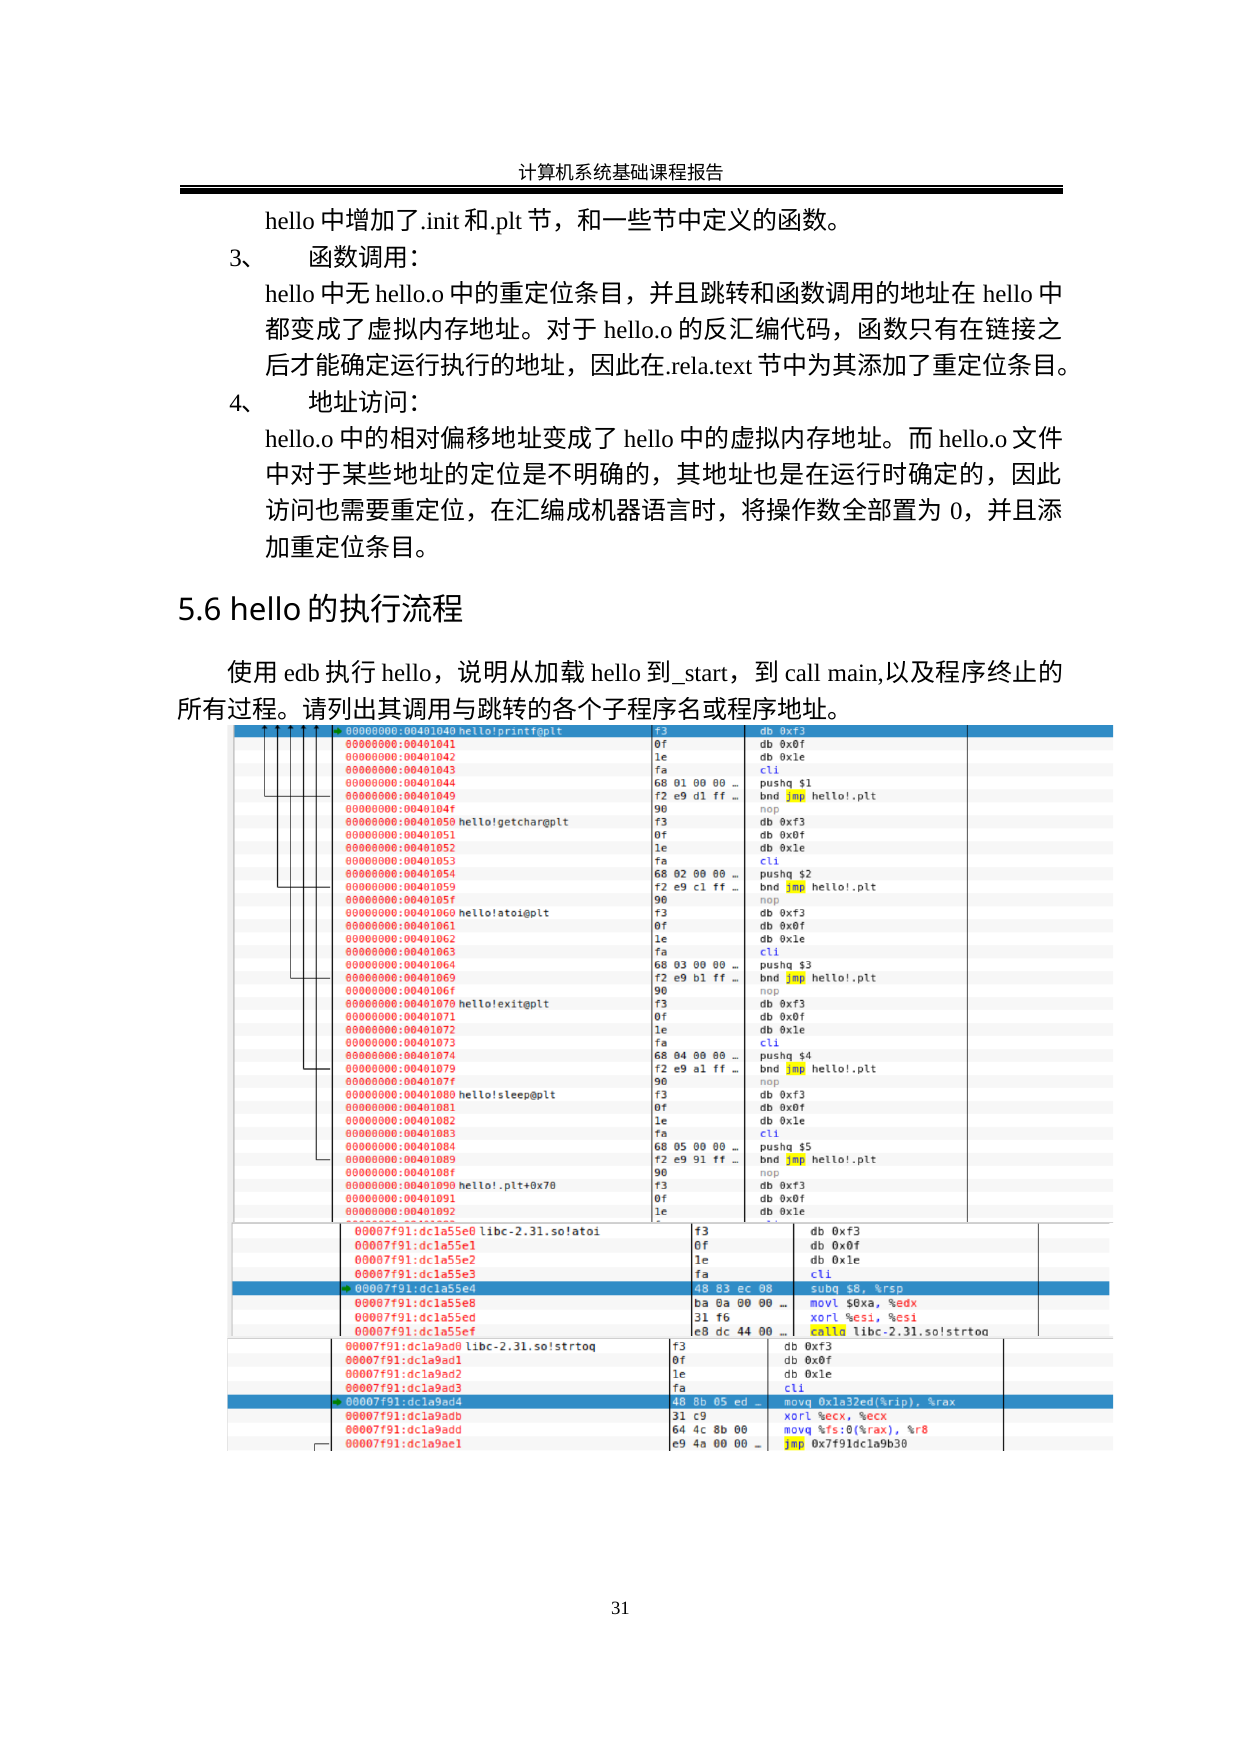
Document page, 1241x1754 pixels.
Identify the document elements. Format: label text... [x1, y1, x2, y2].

text 使用edb执行hello，说明从加载hello到_start，到call main,以及程序终止的所有过程。请列出其调用与跳转的各个子程序名或程序地址。 [177, 653, 1063, 725]
list hello.o中的相对偏移地址变成了hello中的虚拟内存地址。而hello.o文件中对于某些地址的定位是不明确的，其地址也是在运行时确定的，因此访问也需要重定位，在汇编成机器语言时，将操作数全部置为0，并且添加重定位条目。 [265, 418, 1063, 563]
list hello中无hello.o中的重定位条目，并且跳转和函数调用的地址在hello中都变成了虚拟内存地址。对于hello.o的反汇编代码，函数只有在链接之后才能确定运行执行的地址，因此在.rela.text节中为其添加了重定位条目。 [265, 273, 1063, 382]
list hello中增加了.init和.plt节，和一些节中定义的函数。 [265, 201, 1063, 237]
list 地址访问： [229, 382, 1063, 418]
subtitle 5.6 hello的执行流程 [177, 588, 1063, 628]
list 函数调用： [229, 237, 1063, 273]
picture [227, 725, 1114, 1451]
